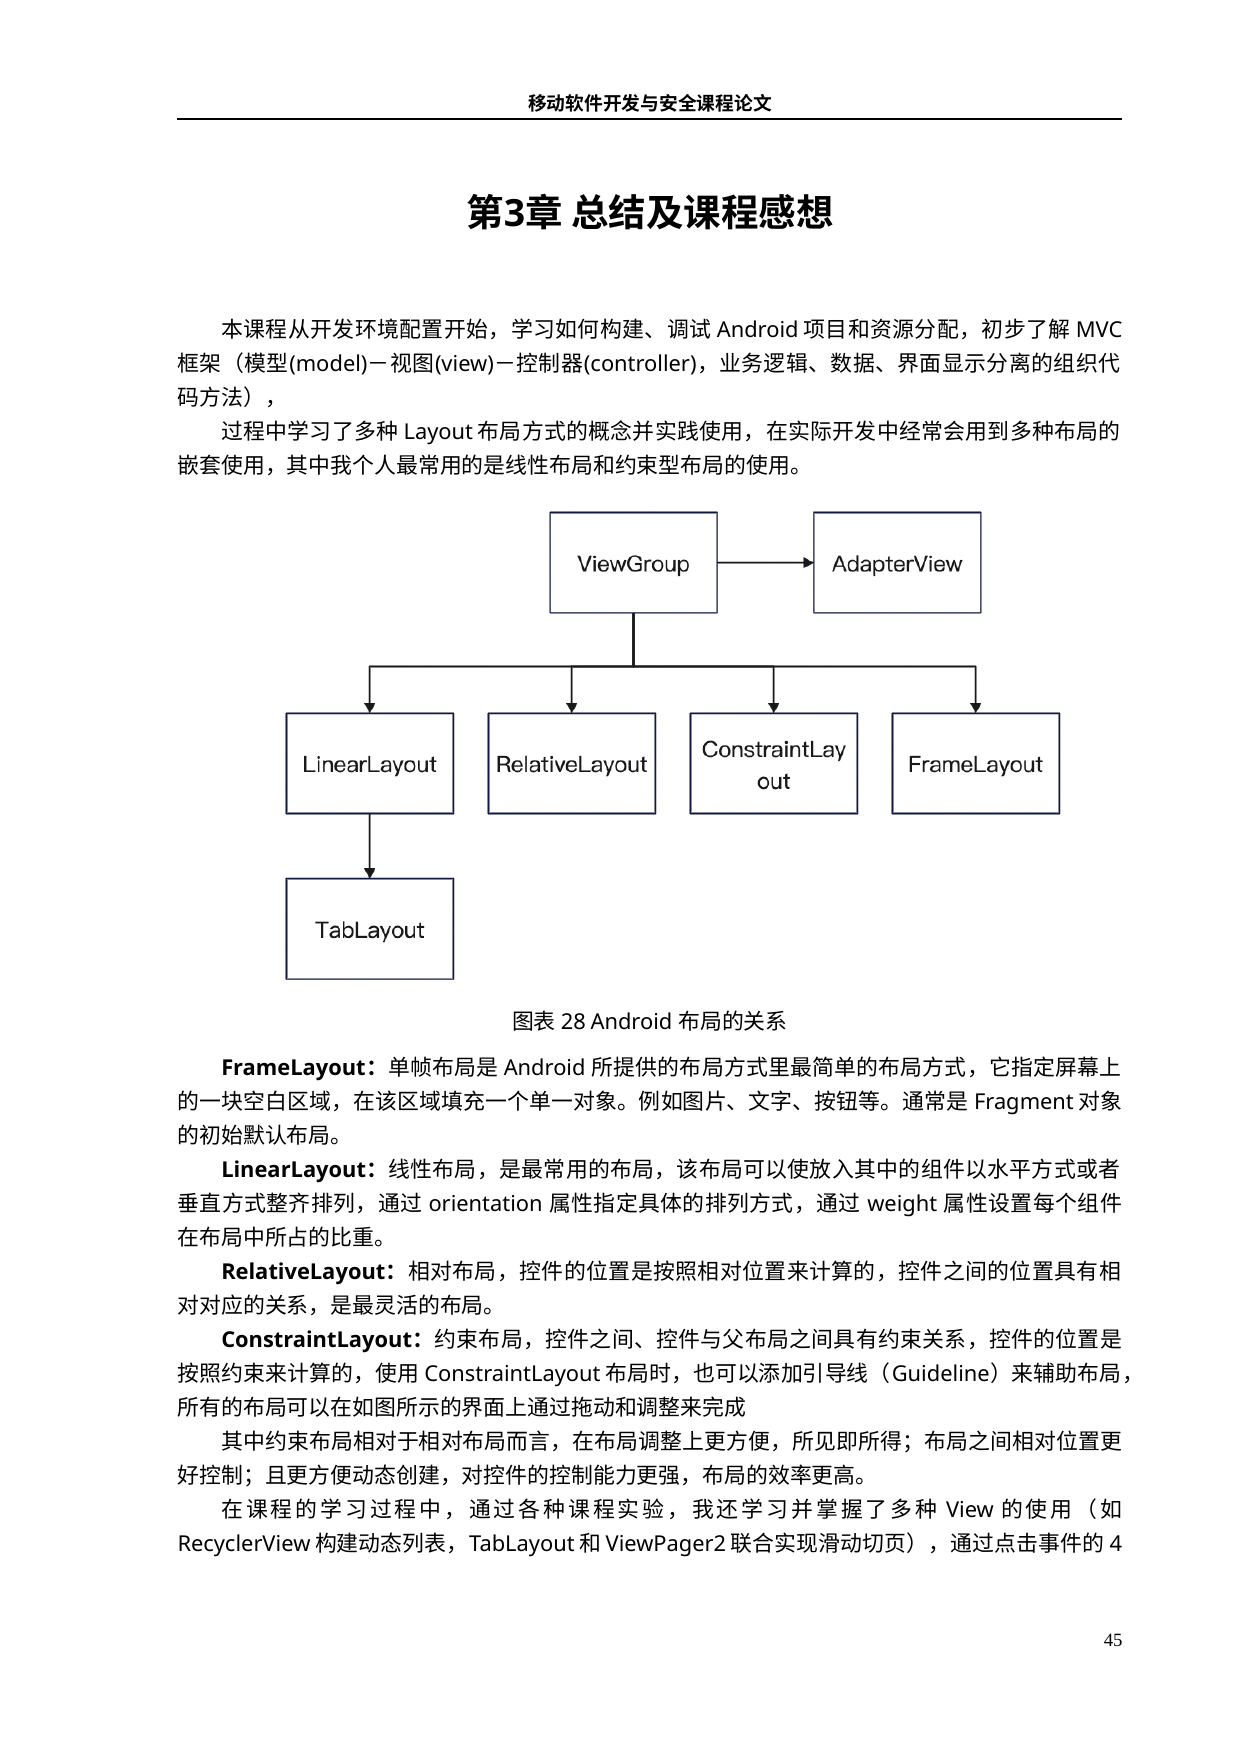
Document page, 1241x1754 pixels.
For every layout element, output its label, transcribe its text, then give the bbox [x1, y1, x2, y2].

picture [268, 481, 1075, 990]
text 本课程从开发环境配置开始，学习如何构建、调试Android项目和资源分配，初步了解MVC框架（模型(model)－视图(view)－控制器(controller)，业务逻辑、数据、界面显示分离的组织代码方法）， [177, 311, 1122, 413]
text RelativeLayout：相对布局，控件的位置是按照相对位置来计算的，控件之间的位置具有相对对应的关系，是最灵活的布局。 [177, 1253, 1122, 1321]
text 图表 28 Android 布局的关系 [177, 1003, 1122, 1037]
text 其中约束布局相对于相对布局而言，在布局调整上更方便，所见即所得；布局之间相对位置更好控制；且更方便动态创建，对控件的控制能力更强，布局的效率更高。 [177, 1423, 1122, 1491]
text FrameLayout：单帧布局是 Android 所提供的布局方式里最简单的布局方式，它指定屏幕上的一块空白区域，在该区域填充一个单一对象。例如图片、文字、按钮等。通常是Fragment对象的初始默认布局。 [177, 1049, 1122, 1151]
text 过程中学习了多种Layout布局方式的概念并实践使用，在实际开发中经常会用到多种布局的嵌套使用，其中我个人最常用的是线性布局和约束型布局的使用。 [177, 413, 1122, 481]
subtitle 总结及课程感想 [177, 176, 1122, 244]
text ConstraintLayout：约束布局，控件之间、控件与父布局之间具有约束关系，控件的位置是按照约束来计算的，使用ConstraintLayout布局时，也可以添加引导线（Guideline）来辅助布局，所有的布局可以在如图所示的界面上通过拖动和调整来完成 [177, 1321, 1122, 1423]
text LinearLayout：线性布局，是最常用的布局，该布局可以使放入其中的组件以水平方式或者垂直方式整齐排列，通过 orientation 属性指定具体的排列方式，通过 weight 属性设置每个组件在布局中所占的比重。 [177, 1151, 1122, 1253]
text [177, 1491, 1122, 1559]
